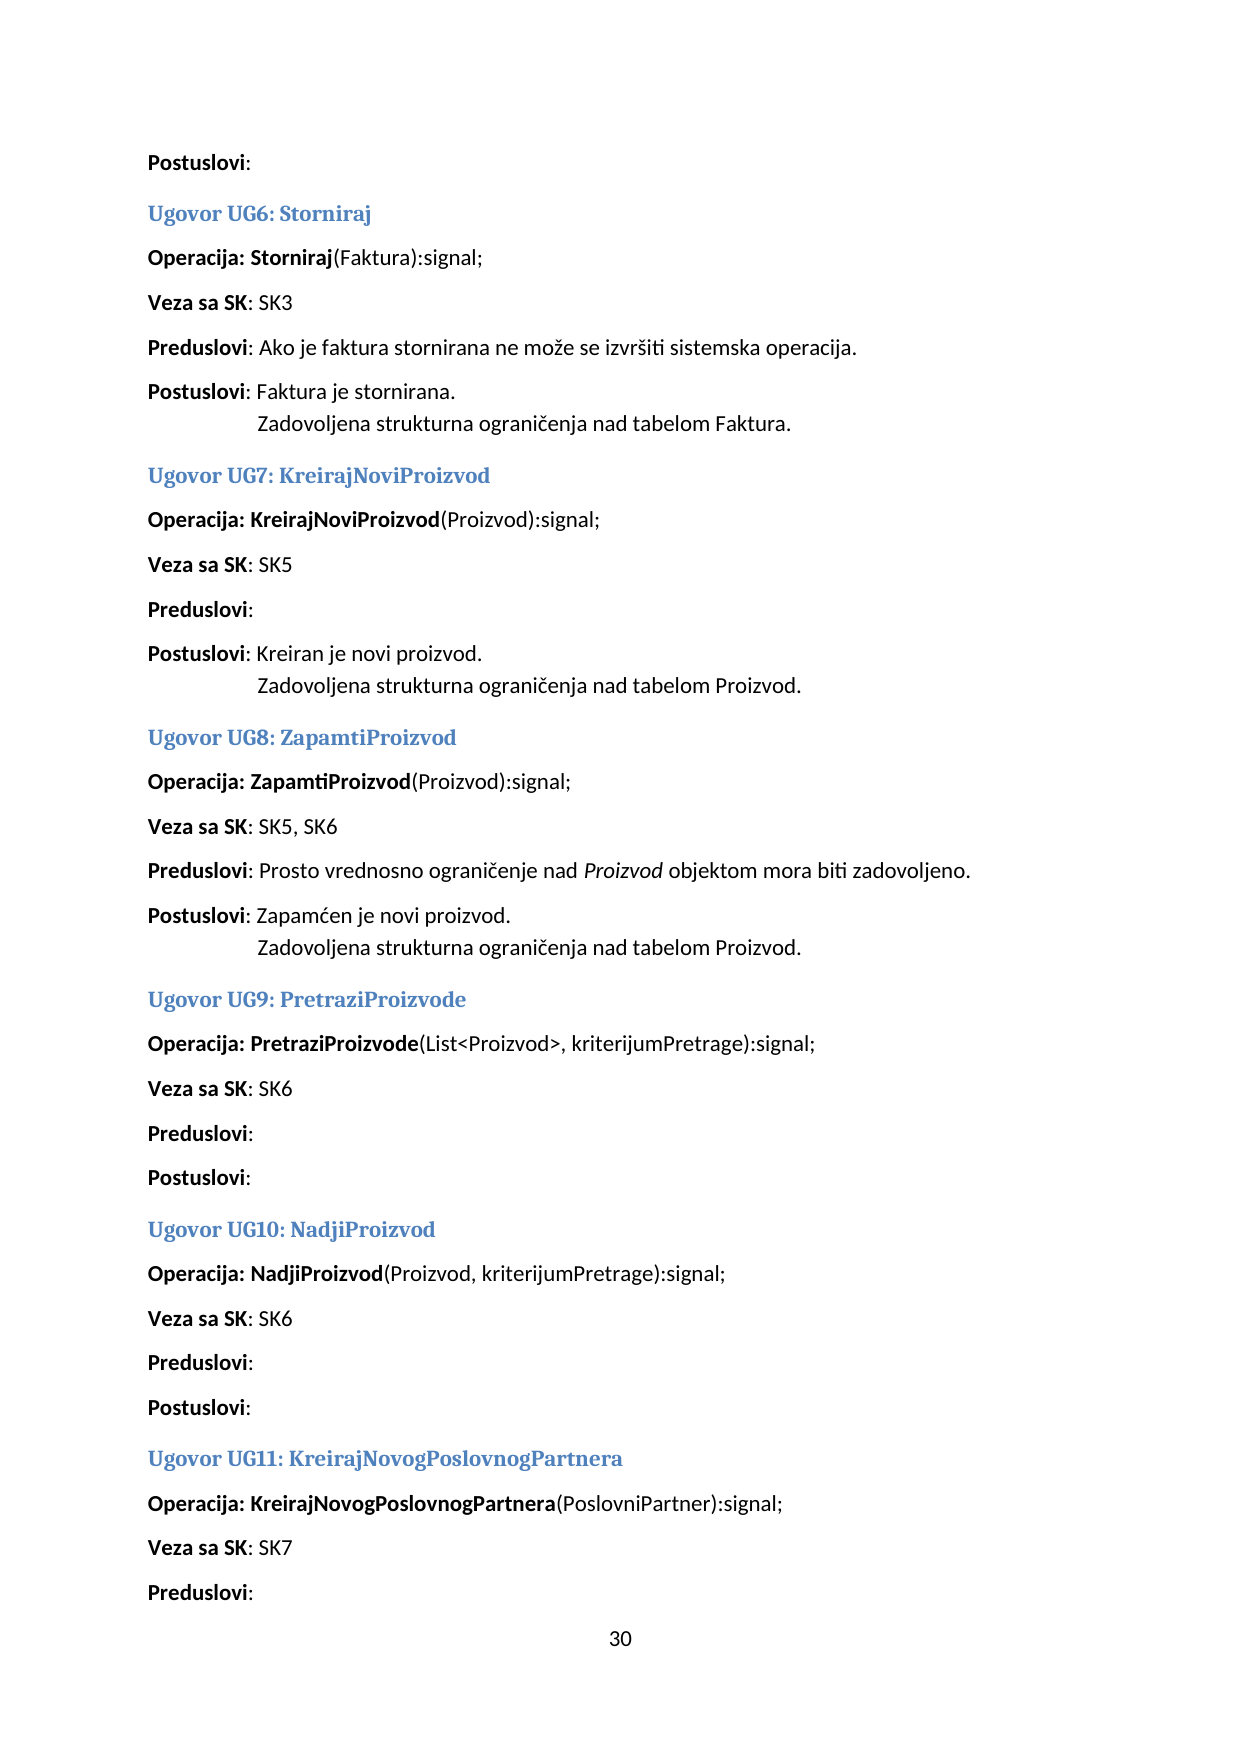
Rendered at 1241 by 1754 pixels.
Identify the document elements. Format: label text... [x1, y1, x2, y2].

text Operacija: ZapamtiProizvod(Proizvod):signal; [148, 767, 1093, 795]
subtitle Ugovor UG11: KreirajNovogPoslovnogPartnera [148, 1446, 1093, 1472]
text Postuslovi: [148, 1163, 1093, 1191]
subtitle Ugovor UG6: Storniraj [148, 201, 1093, 227]
text Postuslovi: [148, 1393, 1093, 1421]
subtitle Ugovor UG9: PretraziProizvode [148, 987, 1093, 1013]
text Operacija: Storniraj(Faktura):signal; [148, 243, 1093, 271]
text Operacija: KreirajNovogPoslovnogPartnera(PoslovniPartner):signal; [148, 1489, 1093, 1517]
subtitle Ugovor UG7: KreirajNoviProizvod [148, 463, 1093, 489]
subtitle Ugovor UG8: ZapamtiProizvod [148, 724, 1093, 751]
text Veza sa SK: SK3 [148, 288, 1093, 316]
text Veza sa SK: SK5 [148, 550, 1093, 578]
text Preduslovi: [148, 1348, 1093, 1376]
text Operacija: KreirajNoviProizvod(Proizvod):signal; [148, 505, 1093, 533]
text Preduslovi: Prosto vrednosno ograničenje nad Proizvod objektom mora biti zadovoljeno. [148, 857, 1093, 885]
text Postuslovi: Faktura je stornirana. Zadovoljena strukturna ograničenja nad tabelom Faktura. [148, 377, 1093, 438]
text Operacija: NadjiProizvod(Proizvod, kriterijumPretrage):signal; [148, 1259, 1093, 1287]
text Veza sa SK: SK7 [148, 1533, 1093, 1562]
subtitle Ugovor UG10: NadjiProizvod [148, 1216, 1093, 1243]
text Preduslovi: Ako je faktura stornirana ne može se izvršiti sistemska operacija. [148, 333, 1093, 361]
text Preduslovi: [148, 595, 1093, 623]
text Postuslovi: Kreiran je novi proizvod. Zadovoljena strukturna ograničenja nad tabelom Proizvod. [148, 639, 1093, 699]
text Veza sa SK: SK6 [148, 1304, 1093, 1332]
text Postuslovi: Zapamćen je novi proizvod. Zadovoljena strukturna ograničenja nad tabelom Proizvod. [148, 901, 1093, 962]
text Preduslovi: [148, 1578, 1093, 1606]
text Veza sa SK: SK6 [148, 1074, 1093, 1102]
text Preduslovi: [148, 1119, 1093, 1147]
text Postuslovi: [148, 148, 1093, 176]
text Veza sa SK: SK5, SK6 [148, 812, 1093, 840]
text Operacija: PretraziProizvode(List<Proizvod>, kriterijumPretrage):signal; [148, 1029, 1093, 1057]
